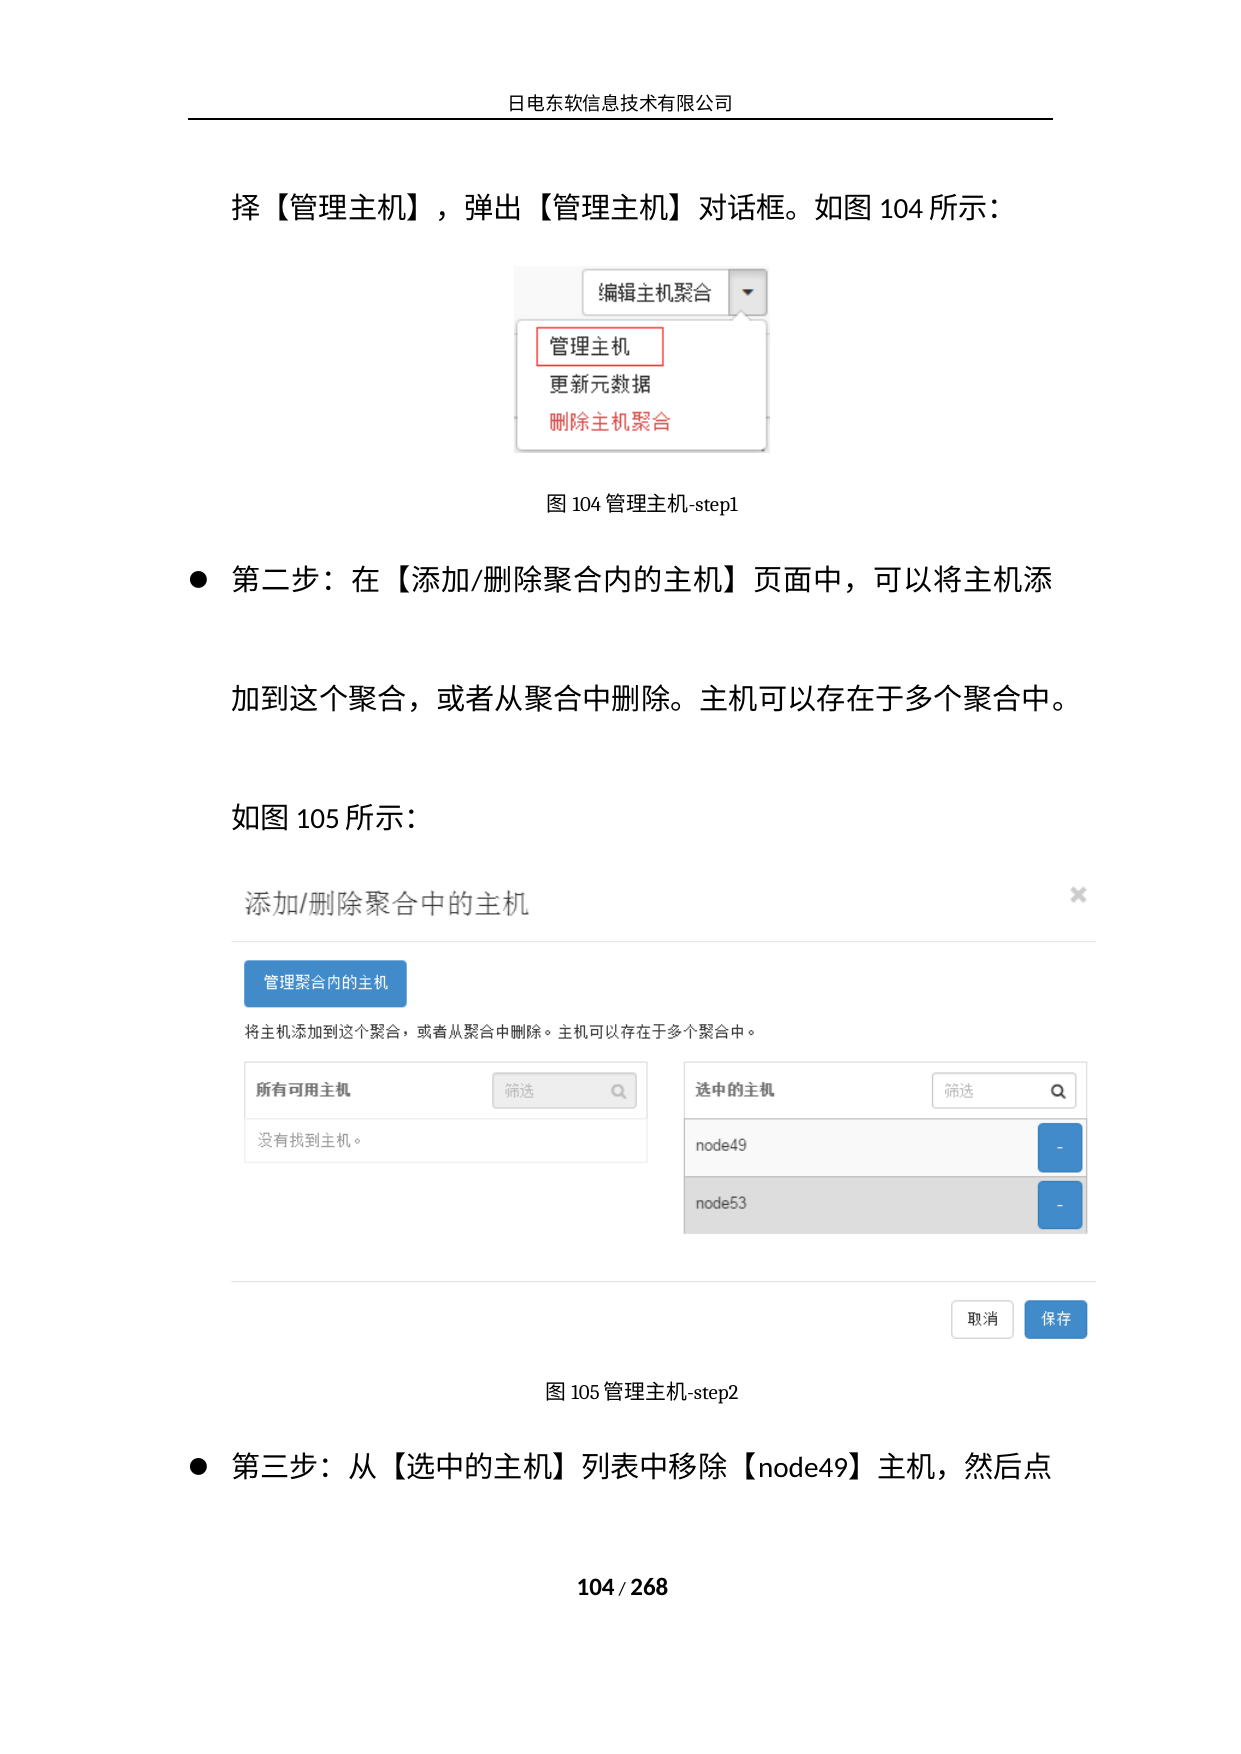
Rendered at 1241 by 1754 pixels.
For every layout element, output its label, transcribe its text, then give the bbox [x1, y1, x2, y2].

picture [513, 266, 770, 453]
list 第二步：在【添加/删除聚合内的主机】页面中，可以将主机添加到这个聚合，或者从聚合中删除。主机可以存在于多个聚合中。如图105所示： [187, 538, 1053, 855]
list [187, 1425, 1053, 1504]
text 图 104管理主机-step1 [231, 483, 1053, 522]
text 图 105管理主机-step2 [231, 1370, 1053, 1410]
picture [231, 876, 1097, 1351]
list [187, 166, 1053, 245]
